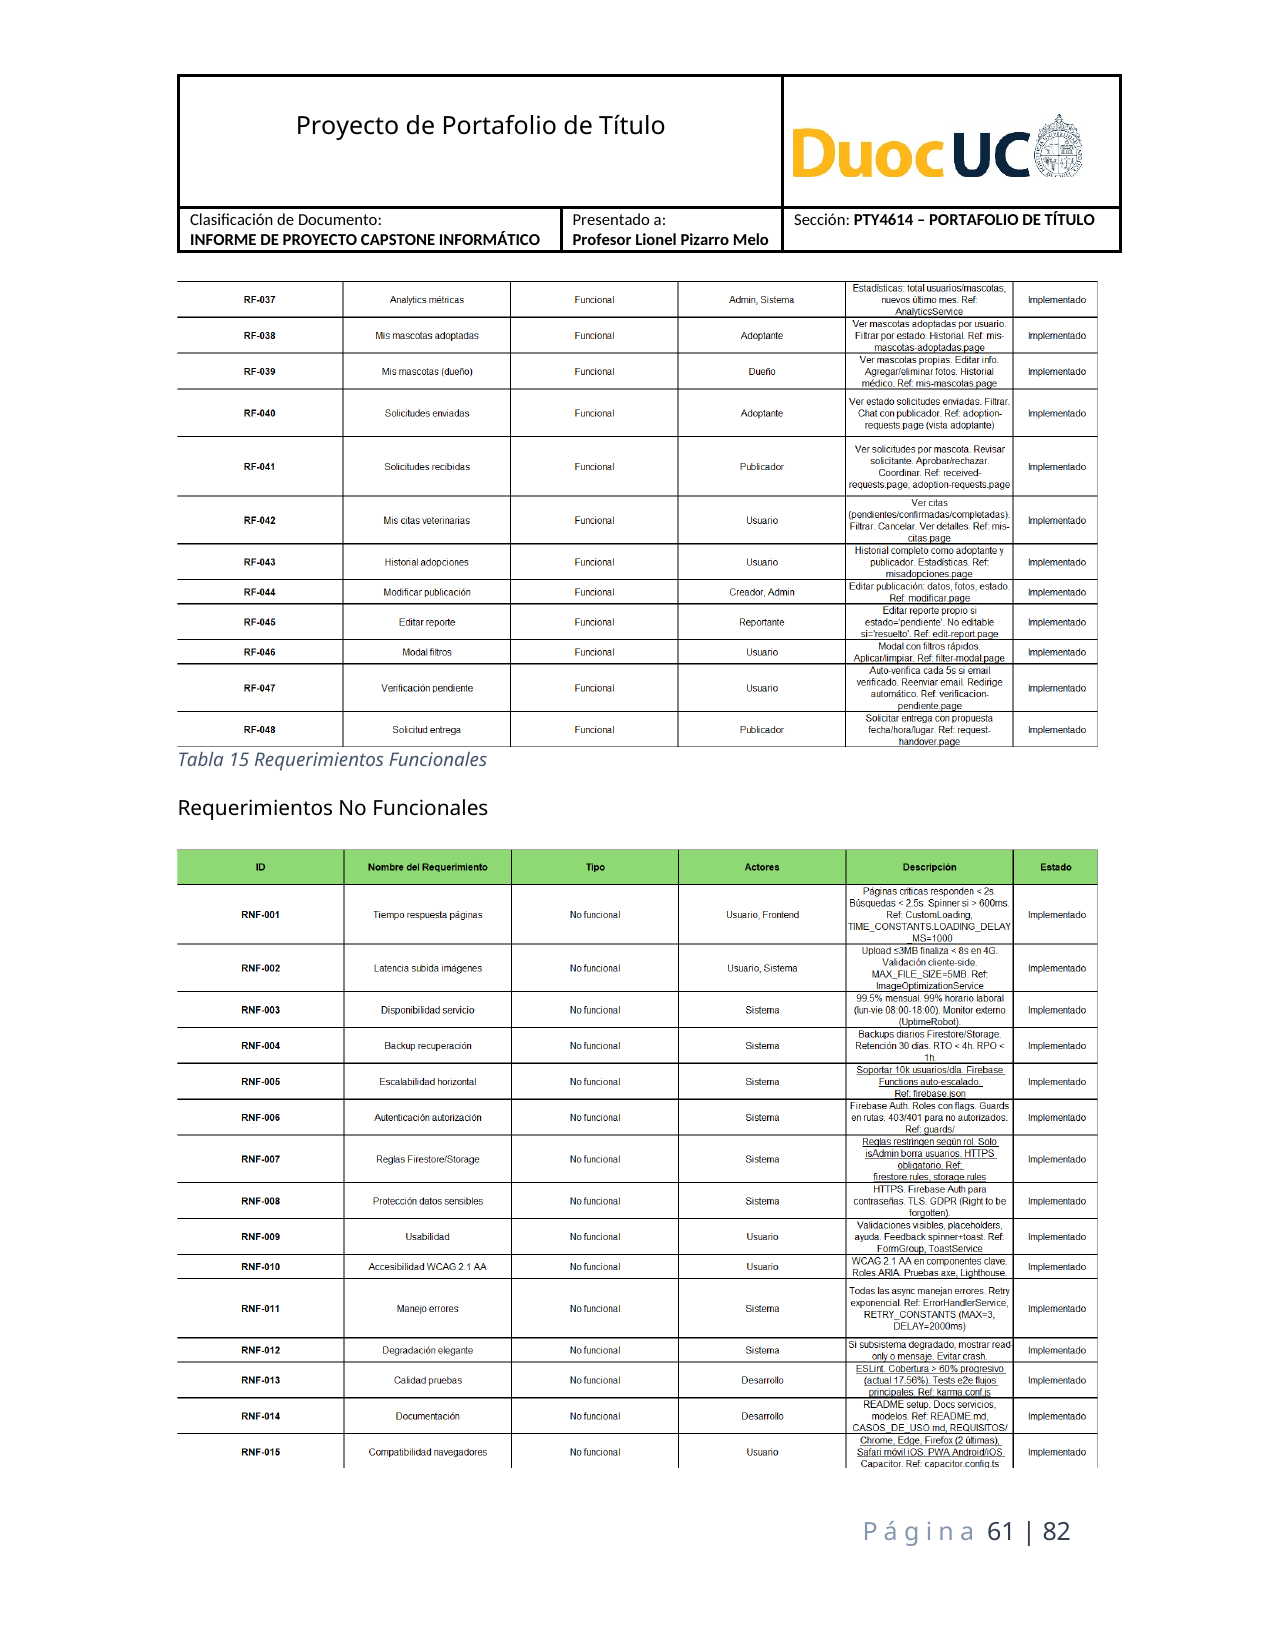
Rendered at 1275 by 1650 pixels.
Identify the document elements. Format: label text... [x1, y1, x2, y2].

text Requerimientos No Funcionales [177, 793, 1098, 821]
picture [177, 849, 1098, 1468]
text Tabla 15 Requerimientos Funcionales [177, 747, 1098, 772]
picture [791, 113, 1083, 176]
picture [177, 281, 1098, 747]
